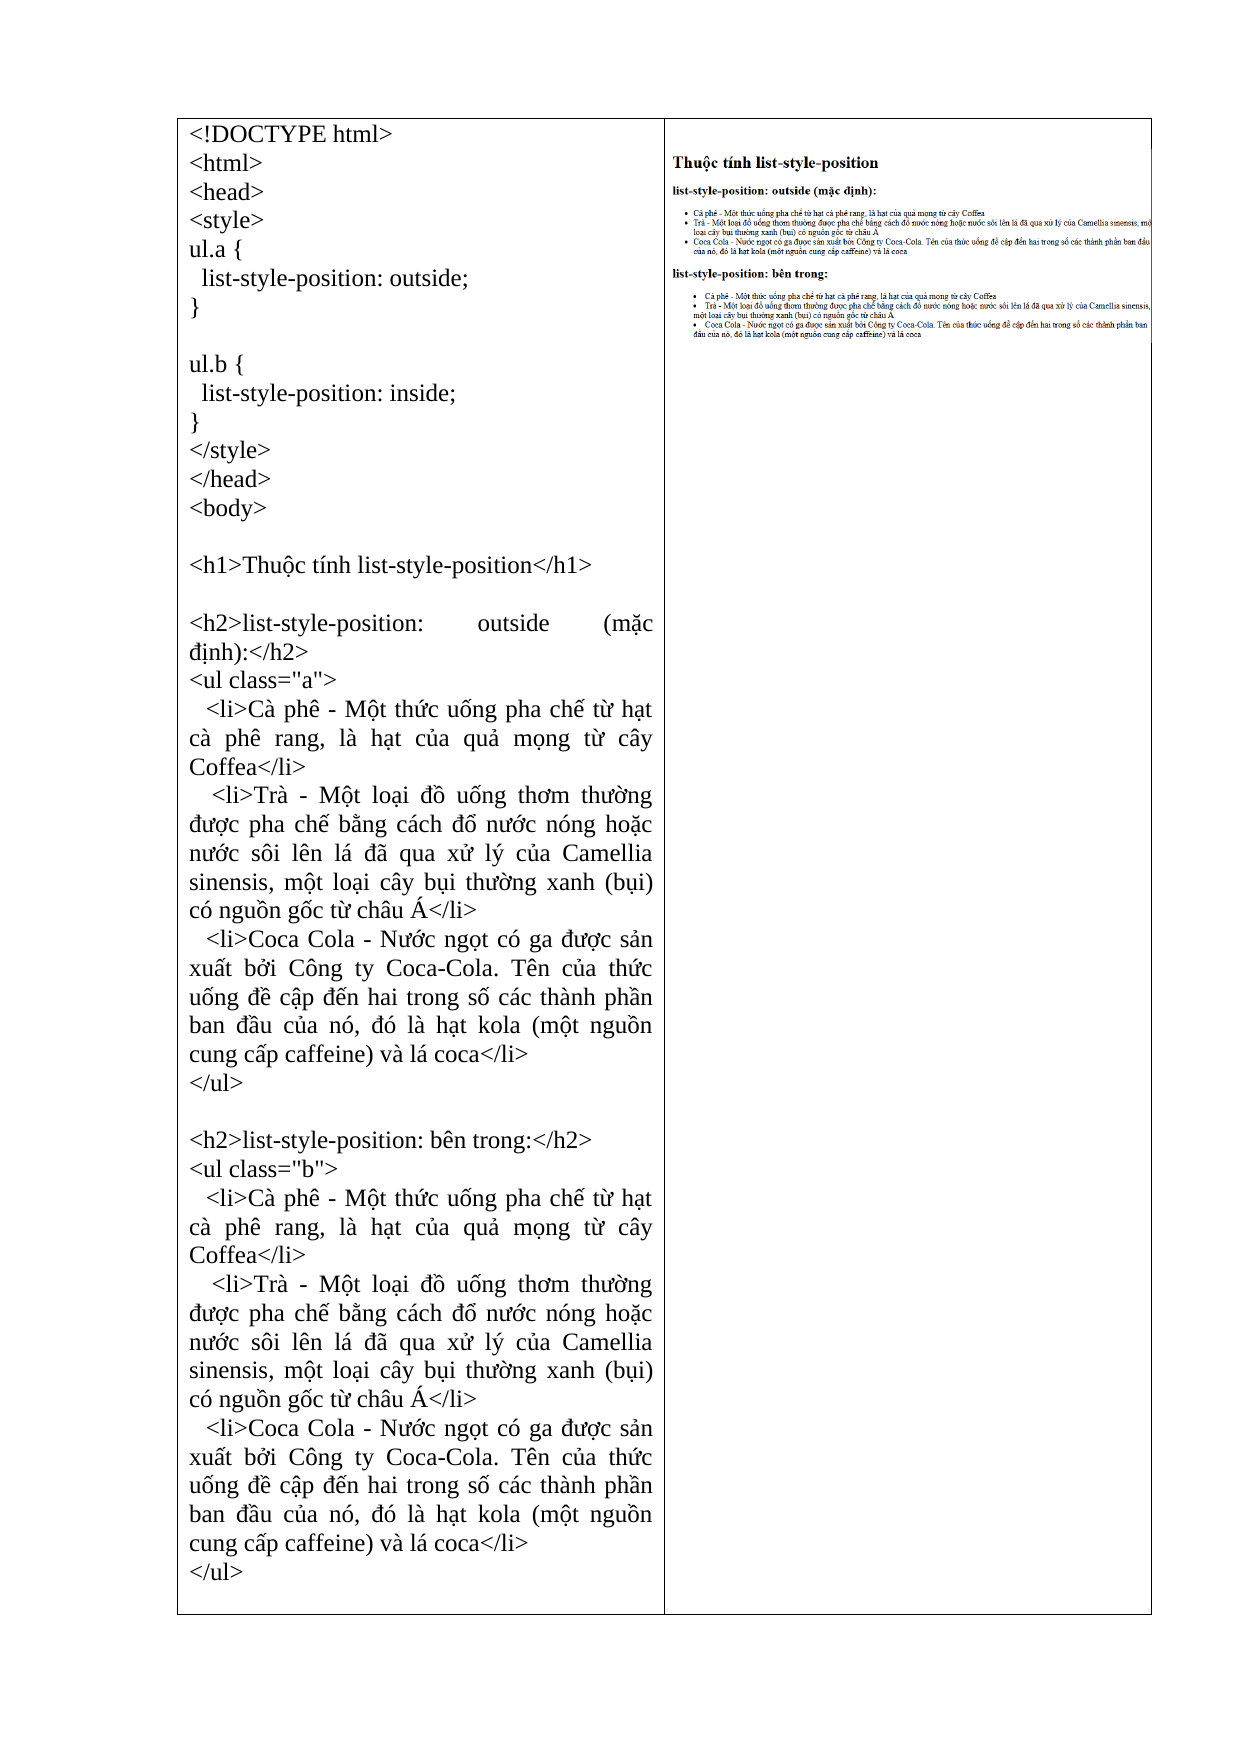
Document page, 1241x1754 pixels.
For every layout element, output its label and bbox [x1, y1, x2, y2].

picture [672, 149, 1152, 343]
table_cell [665, 119, 1151, 1614]
table_cell [178, 119, 664, 1614]
